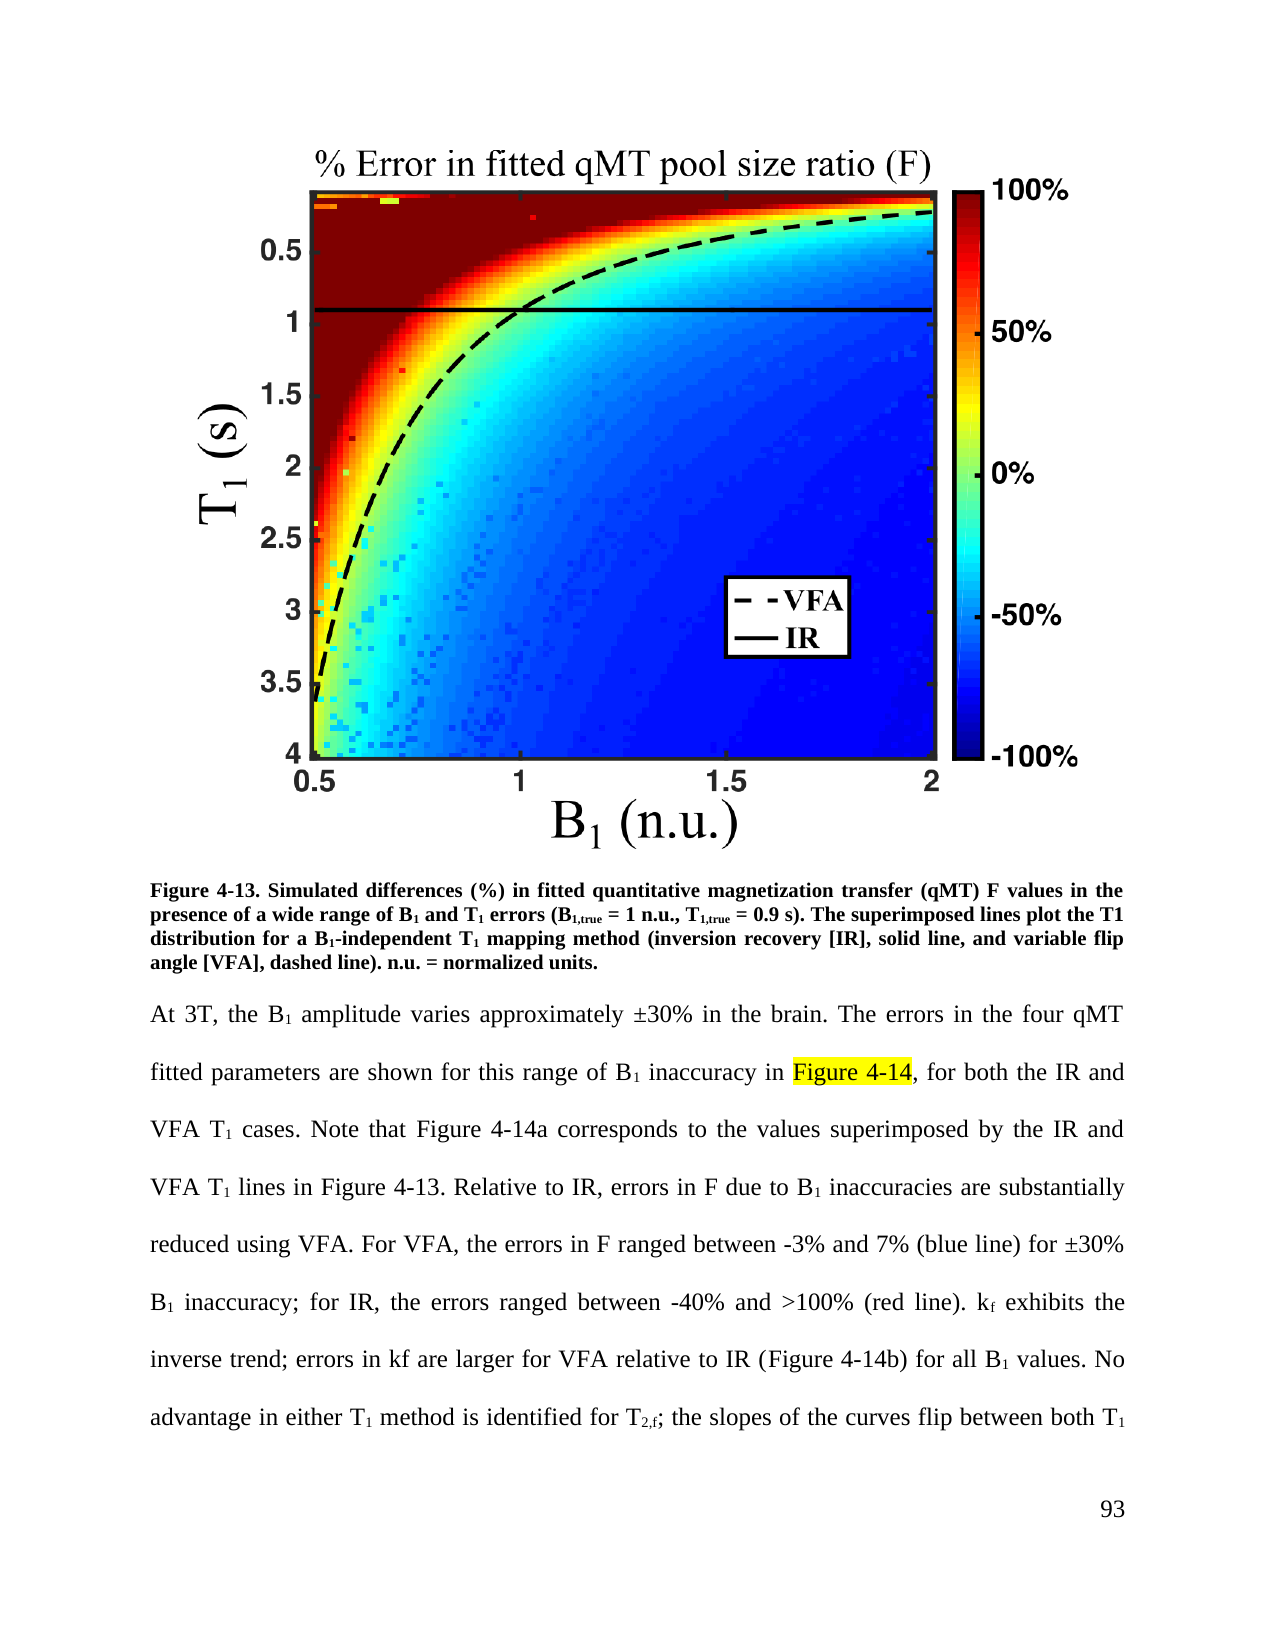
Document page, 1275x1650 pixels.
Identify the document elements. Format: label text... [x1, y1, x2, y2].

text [150, 999, 1125, 1430]
picture [197, 150, 1078, 849]
